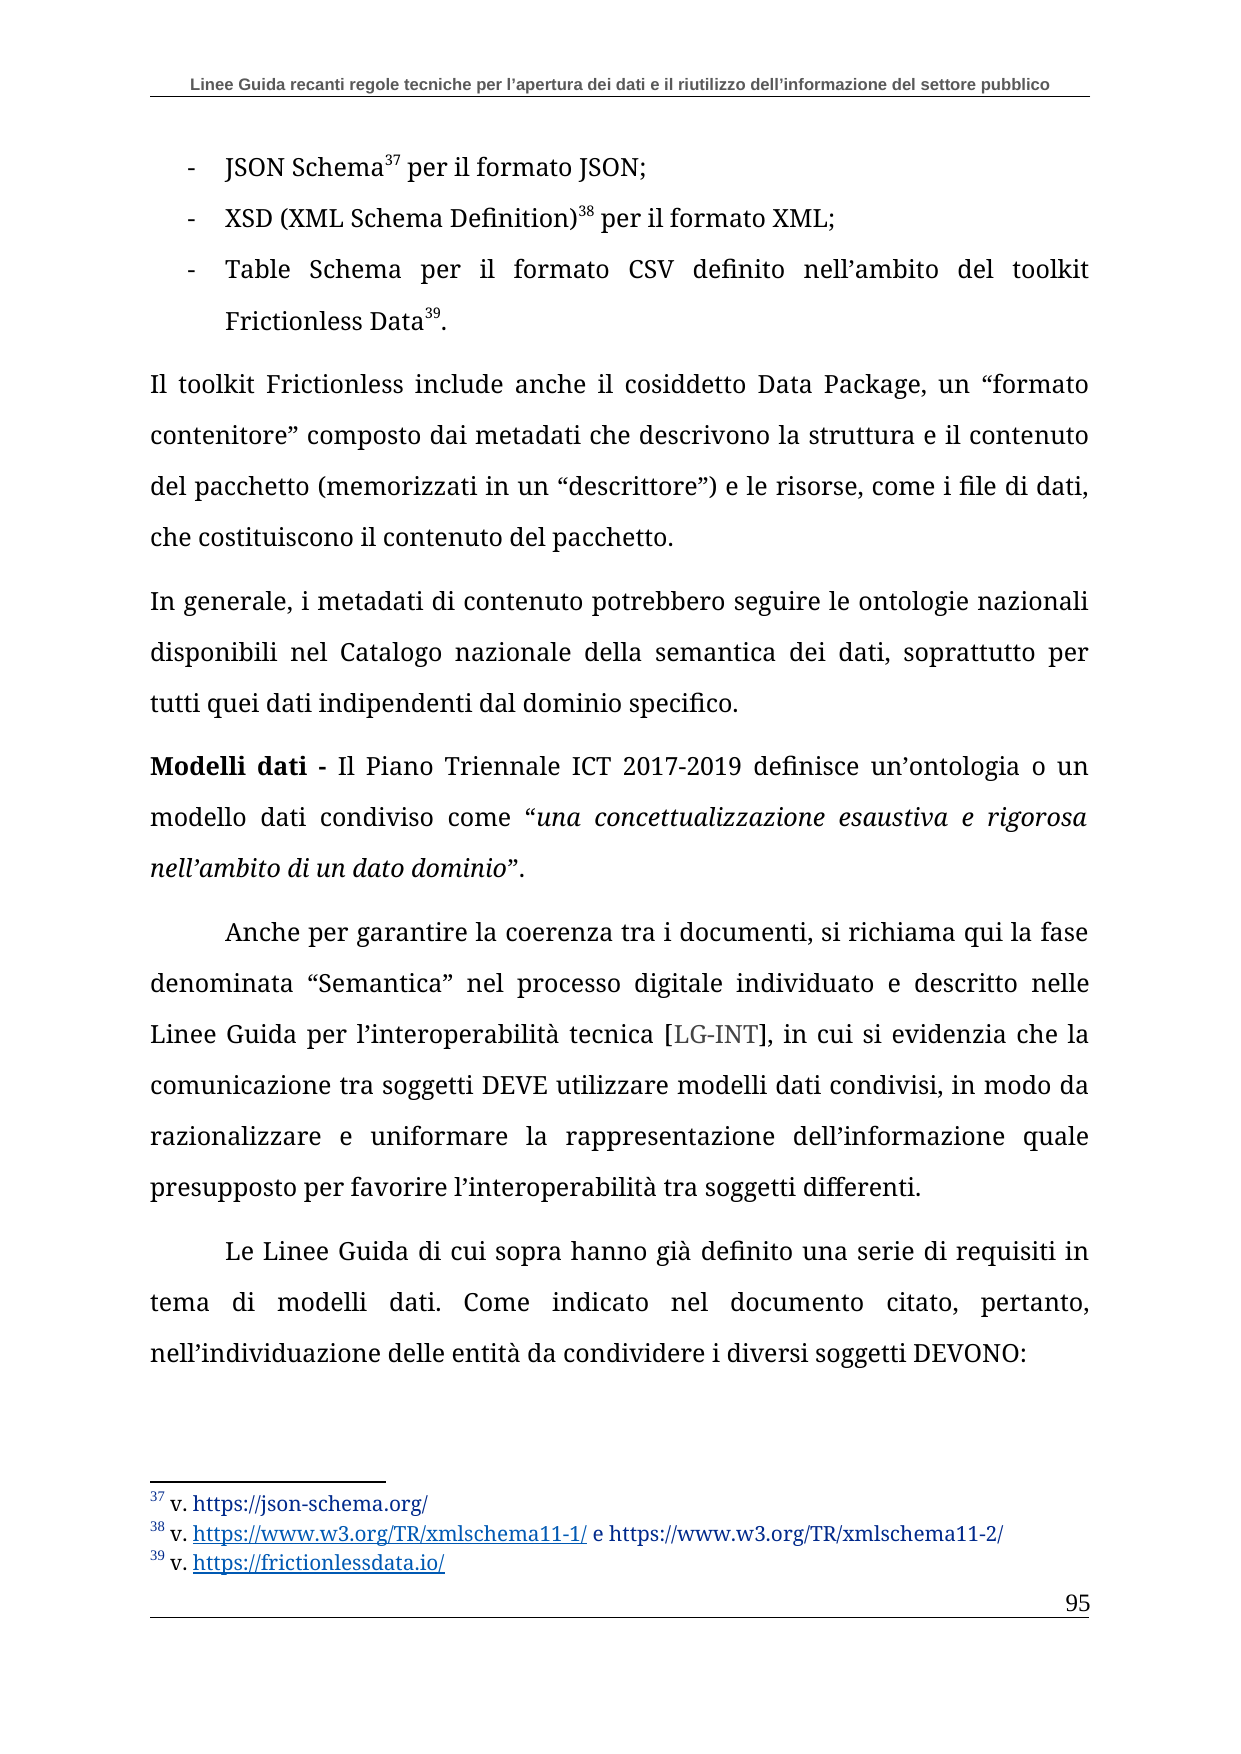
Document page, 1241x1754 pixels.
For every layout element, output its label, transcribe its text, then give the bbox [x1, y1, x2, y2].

text Il toolkit Frictionless include anche il cosiddetto Data Package, un “formato contenitore” composto dai metadati che descrivono la struttura e il contenuto del pacchetto (memorizzati in un “descrittore”) e le risorse, come i file di dati, che costituiscono il contenuto del pacchetto. [150, 367, 1090, 554]
text Le Linee Guida di cui sopra hanno già definito una serie di requisiti in tema di modelli dati. Come indicato nel documento citato, pertanto, nell’individuazione delle entità da condividere i diversi soggetti DEVONO: [150, 1233, 1090, 1369]
text In generale, i metadati di contenuto potrebbero seguire le ontologie nazionali disponibili nel Catalogo nazionale della semantica dei dati, soprattutto per tutti quei dati indipendenti dal dominio specifico. [150, 583, 1090, 719]
text Modelli dati - Il Piano Triennale ICT 2017-2019 definisce un’ontologia o un modello dati condiviso come “una concettualizzazione esaustiva e rigorosa nell’ambito di un dato dominio”. [150, 749, 1090, 885]
list XSD (XML Schema Definition) per il formato XML; [187, 201, 1090, 235]
list JSON Schema per il formato JSON; [187, 150, 1090, 184]
list Table Schema per il formato CSV definito nell’ambito del toolkit Frictionless Data. [187, 252, 1090, 337]
text Anche per garantire la coerenza tra i documenti, si richiama qui la fase denominata “Semantica” nel processo digitale individuato e descritto nelle Linee Guida per l’interoperabilità tecnica [LG-INT], in cui si evidenzia che la comunicazione tra soggetti DEVE utilizzare modelli dati condivisi, in modo da razionalizzare e uniformare la rappresentazione dell’informazione quale presupposto per favorire l’interoperabilità tra soggetti differenti. [150, 914, 1090, 1204]
